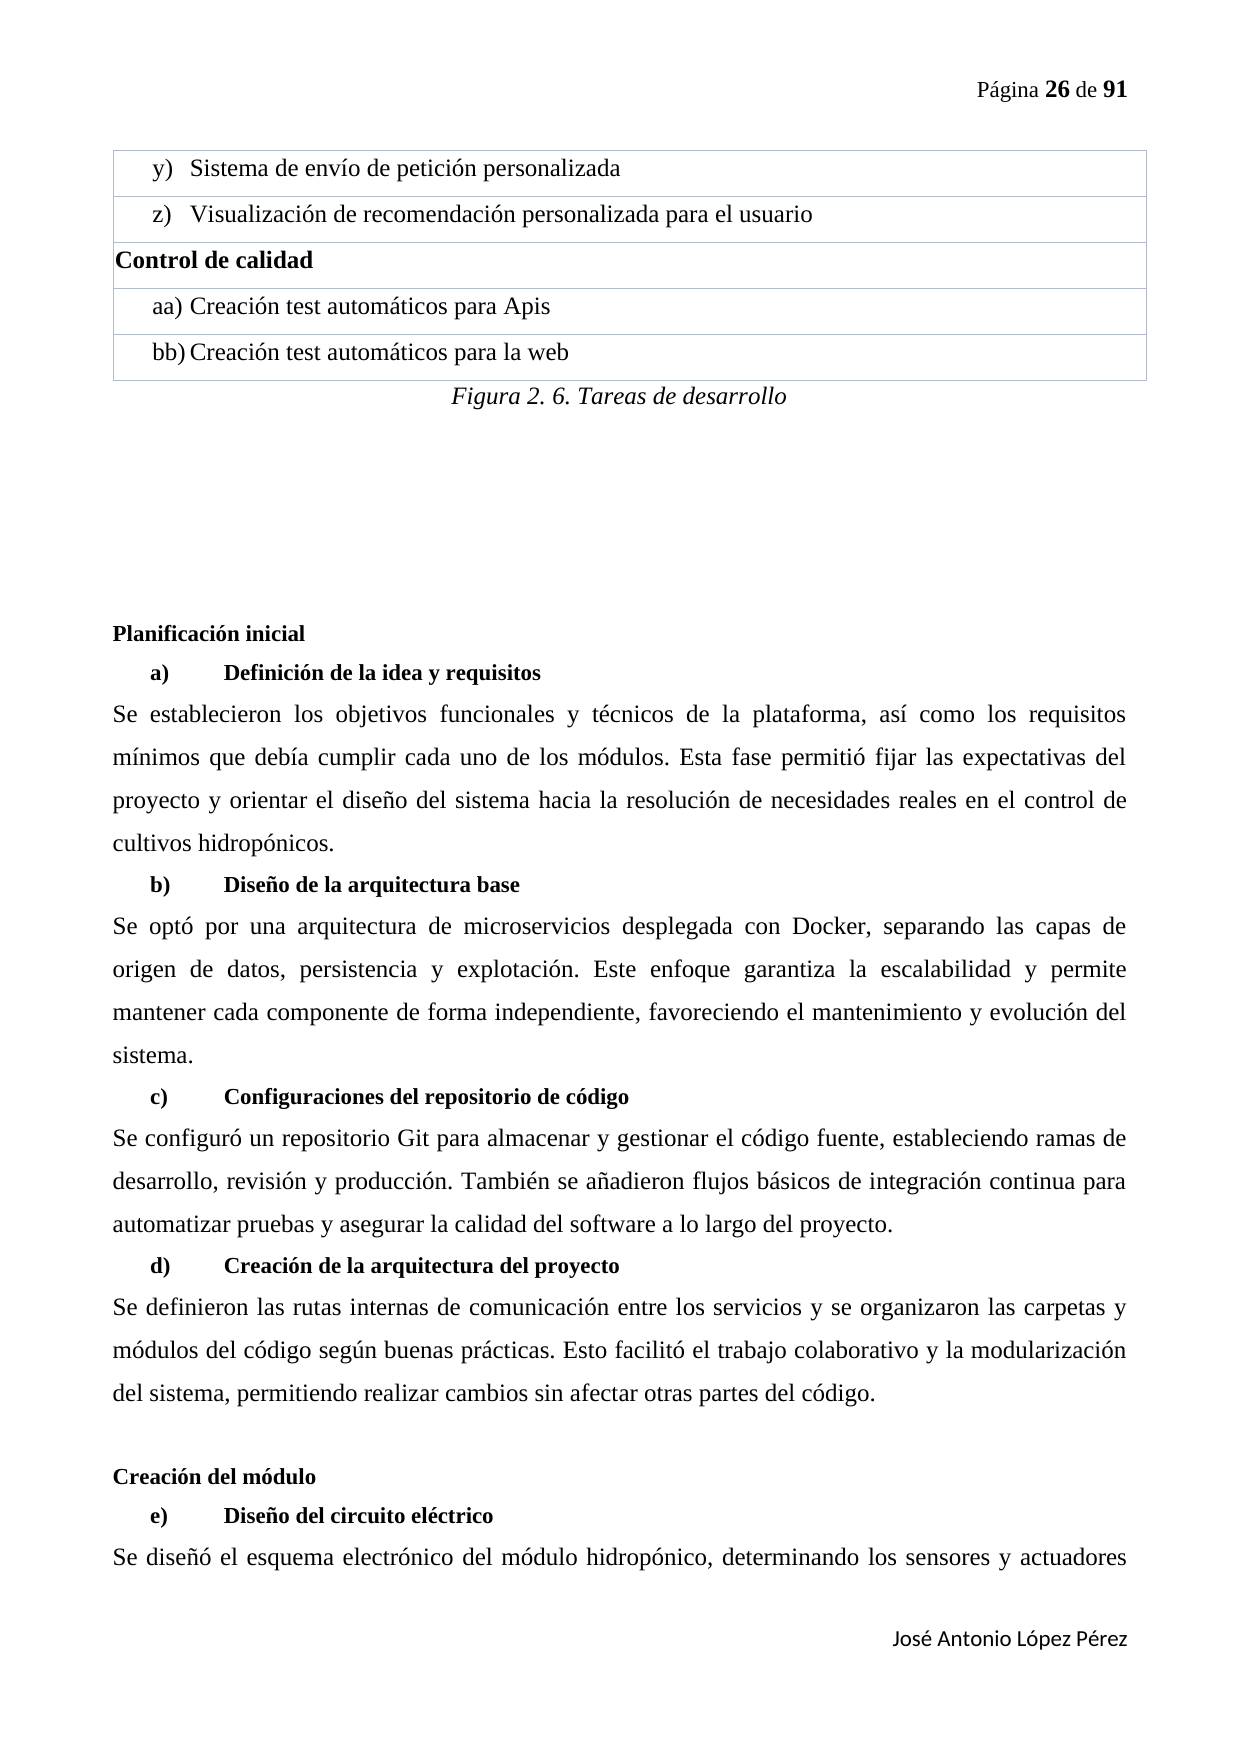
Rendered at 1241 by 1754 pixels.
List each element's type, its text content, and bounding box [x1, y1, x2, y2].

list Definición de la idea y requisitos [150, 659, 1128, 686]
table_cell Visualización de recomendación personalizada para el usuario [114, 197, 1146, 242]
text Se configuró un repositorio Git para almacenar y gestionar el código fuente, estableciendo ramas de desarrollo, revisión y producción. También se añadieron flujos básicos de integración continua para automatizar pruebas y asegurar la calidad del software a lo largo del proyecto. [112, 1123, 1128, 1238]
text Creación del módulo [112, 1463, 1128, 1489]
table_cell Sistema de envío de petición personalizada [114, 151, 1146, 196]
table_cell Creación test automáticos para la web [114, 335, 1146, 380]
list Diseño de la arquitectura base [150, 871, 1128, 898]
text Se definieron las rutas internas de comunicación entre los servicios y se organizaron las carpetas y módulos del código según buenas prácticas. Esto facilitó el trabajo colaborativo y la modularización del sistema, permitiendo realizar cambios sin afectar otras partes del código. [112, 1292, 1128, 1407]
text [112, 1542, 1128, 1571]
text Planificación inicial [112, 620, 1128, 646]
text Se establecieron los objetivos funcionales y técnicos de la plataforma, así como los requisitos mínimos que debía cumplir cada uno de los módulos. Esta fase permitió fijar las expectativas del proyecto y orientar el diseño del sistema hacia la resolución de necesidades reales en el control de cultivos hidropónicos. [112, 699, 1128, 857]
text Se optó por una arquitectura de microservicios desplegada con Docker, separando las capas de origen de datos, persistencia y explotación. Este enfoque garantiza la escalabilidad y permite mantener cada componente de forma independiente, favoreciendo el mantenimiento y evolución del sistema. [112, 911, 1128, 1069]
list Diseño del circuito eléctrico [150, 1502, 1128, 1529]
table_cell Control de calidad [114, 243, 1146, 288]
table_cell Creación test automáticos para Apis [114, 289, 1146, 334]
list Creación de la arquitectura del proyecto [150, 1252, 1128, 1278]
list Configuraciones del repositorio de código [150, 1083, 1128, 1110]
